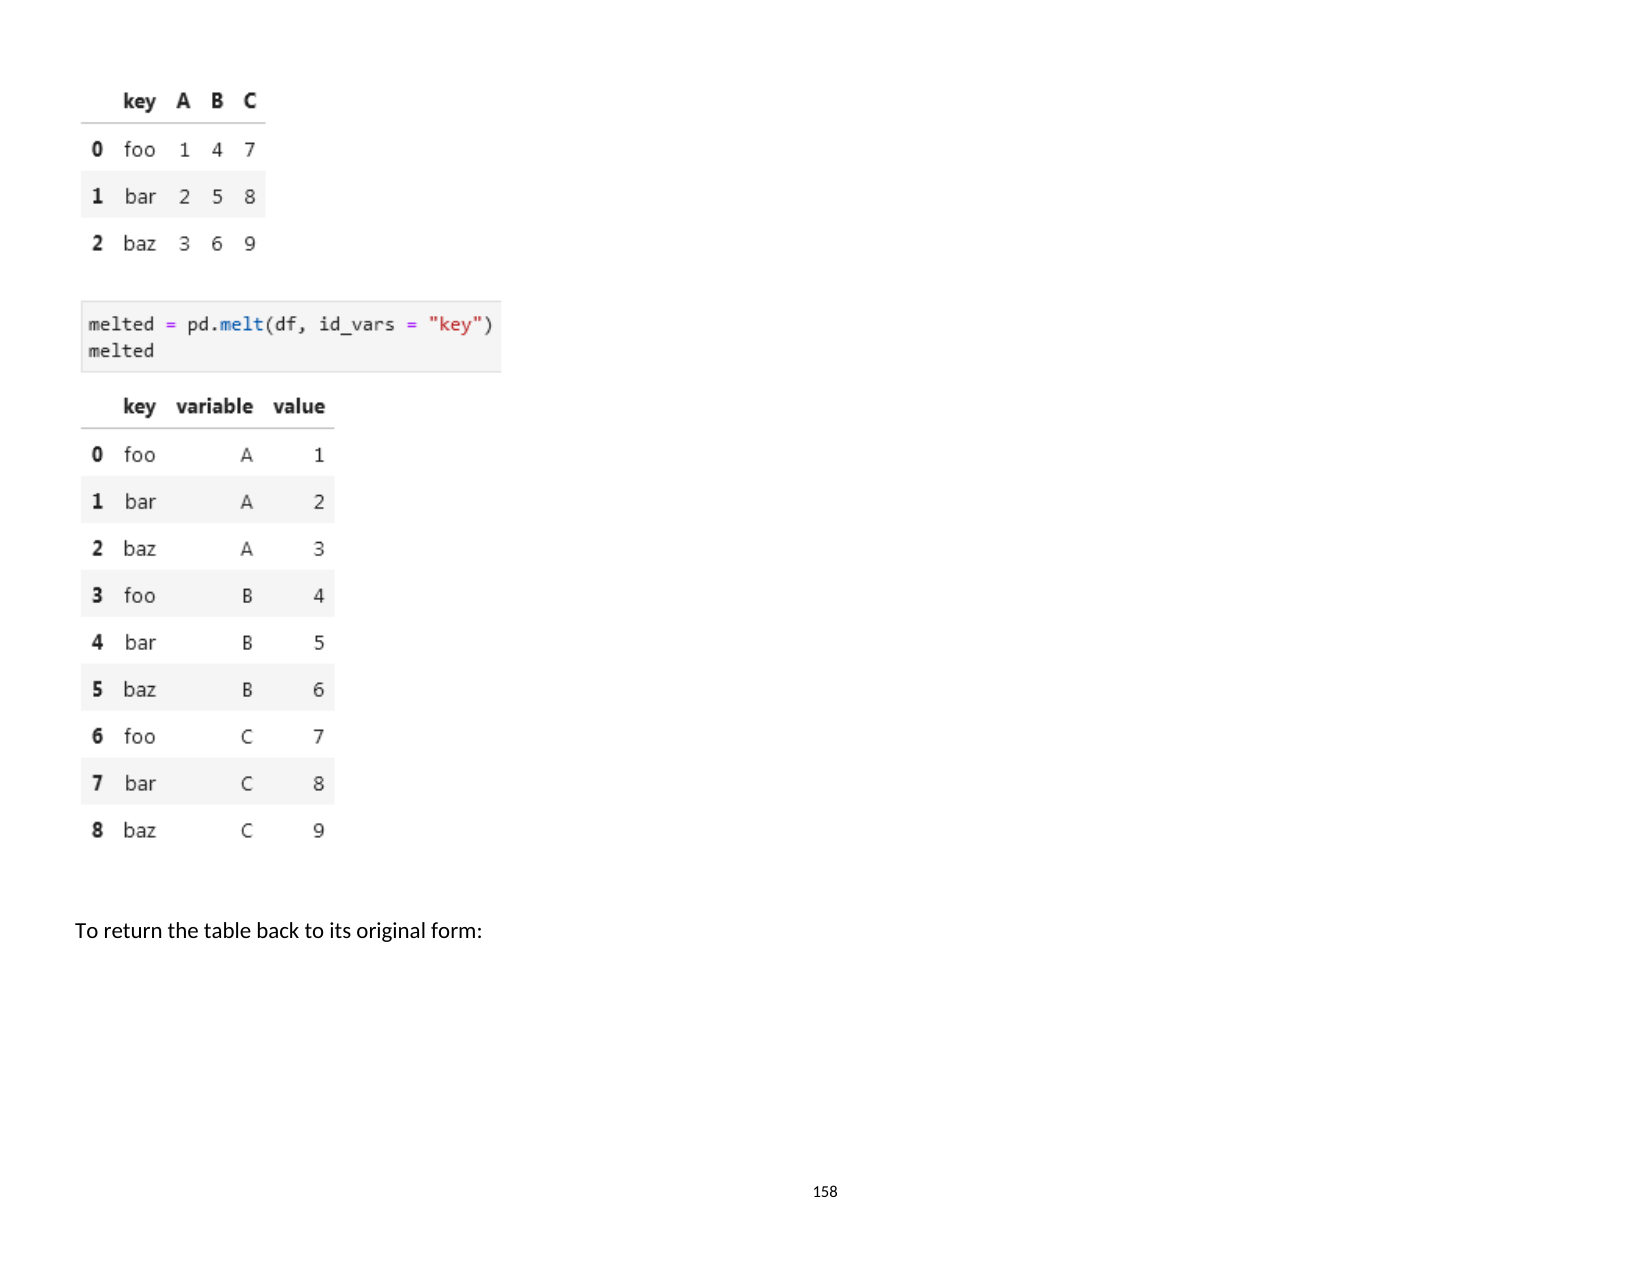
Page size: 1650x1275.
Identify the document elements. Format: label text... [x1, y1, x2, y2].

text To return the table back to its original form: [75, 916, 1575, 944]
picture [75, 75, 502, 855]
